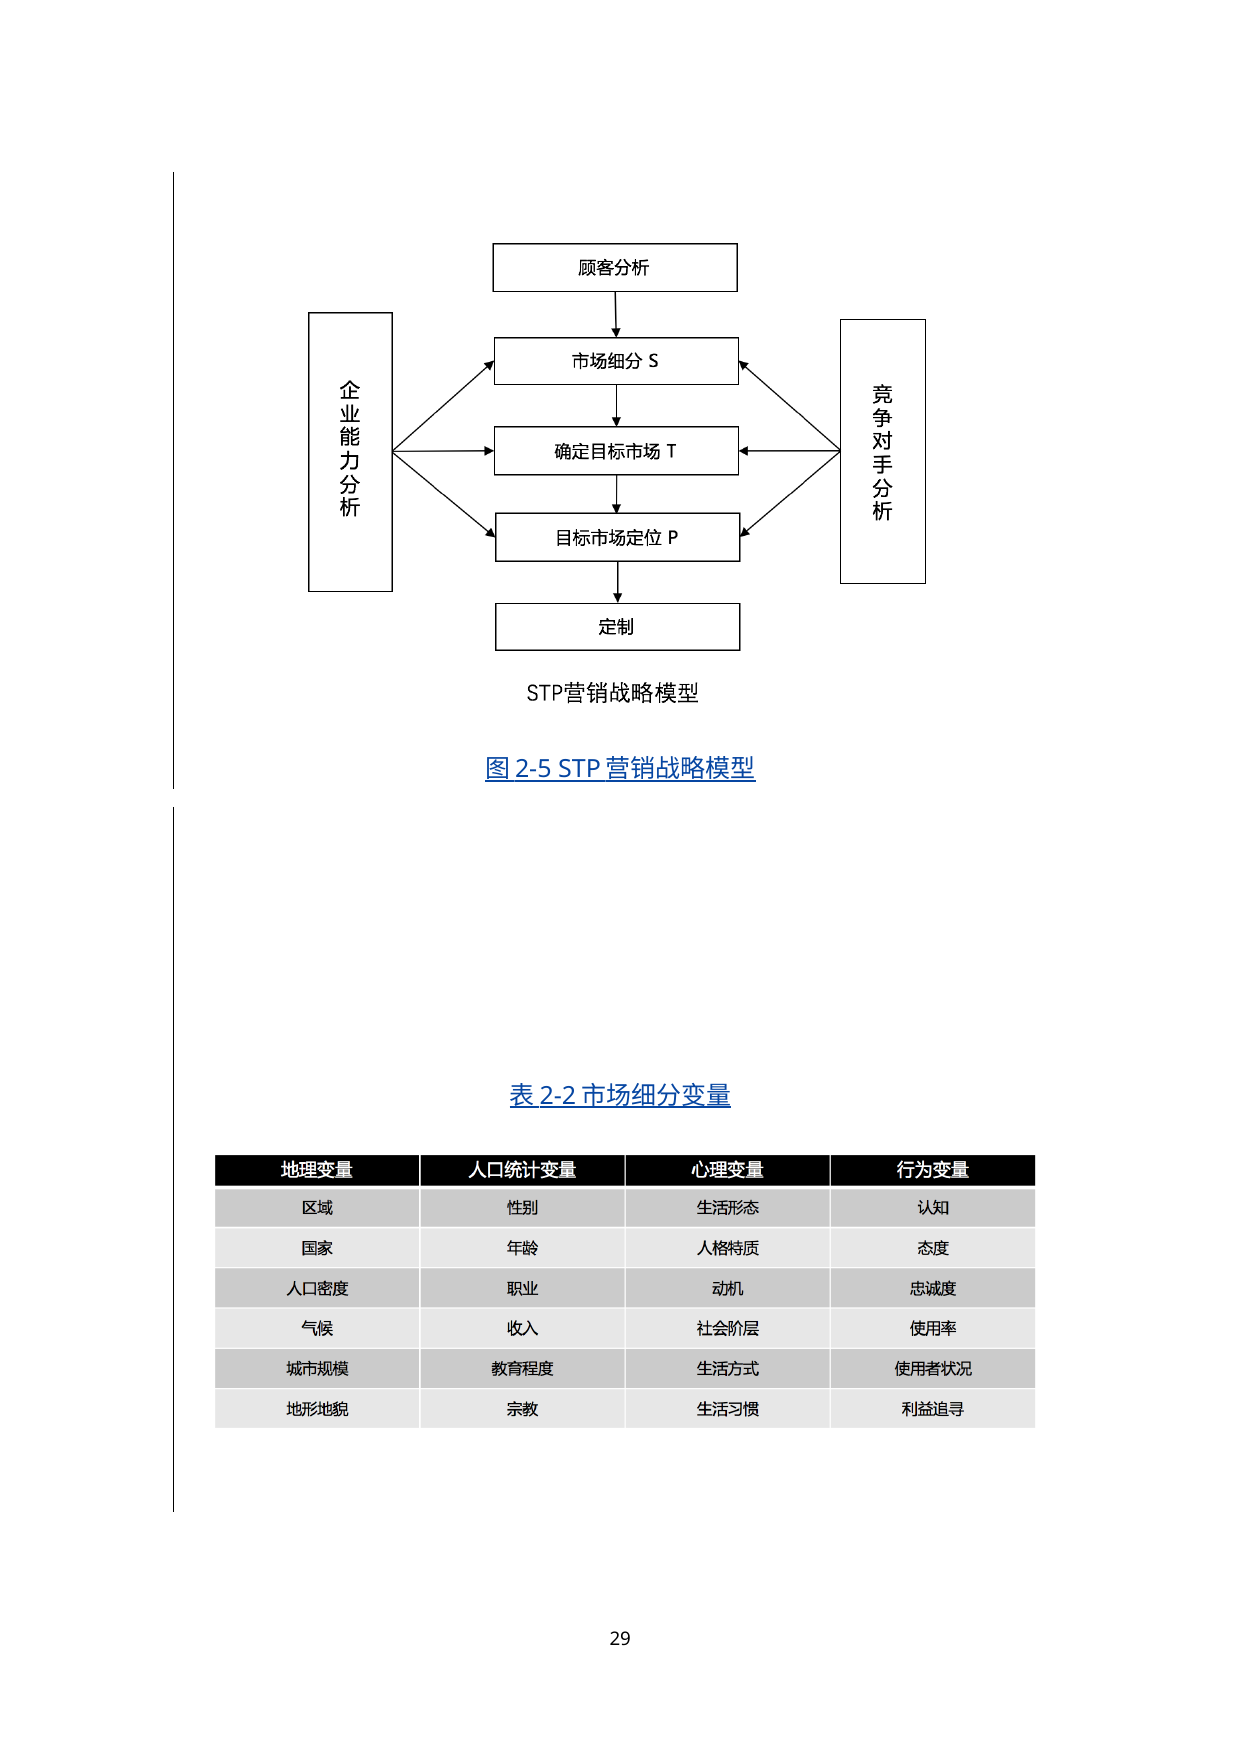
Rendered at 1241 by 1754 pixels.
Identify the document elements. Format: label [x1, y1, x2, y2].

picture [250, 172, 990, 738]
picture [187, 1131, 1053, 1452]
